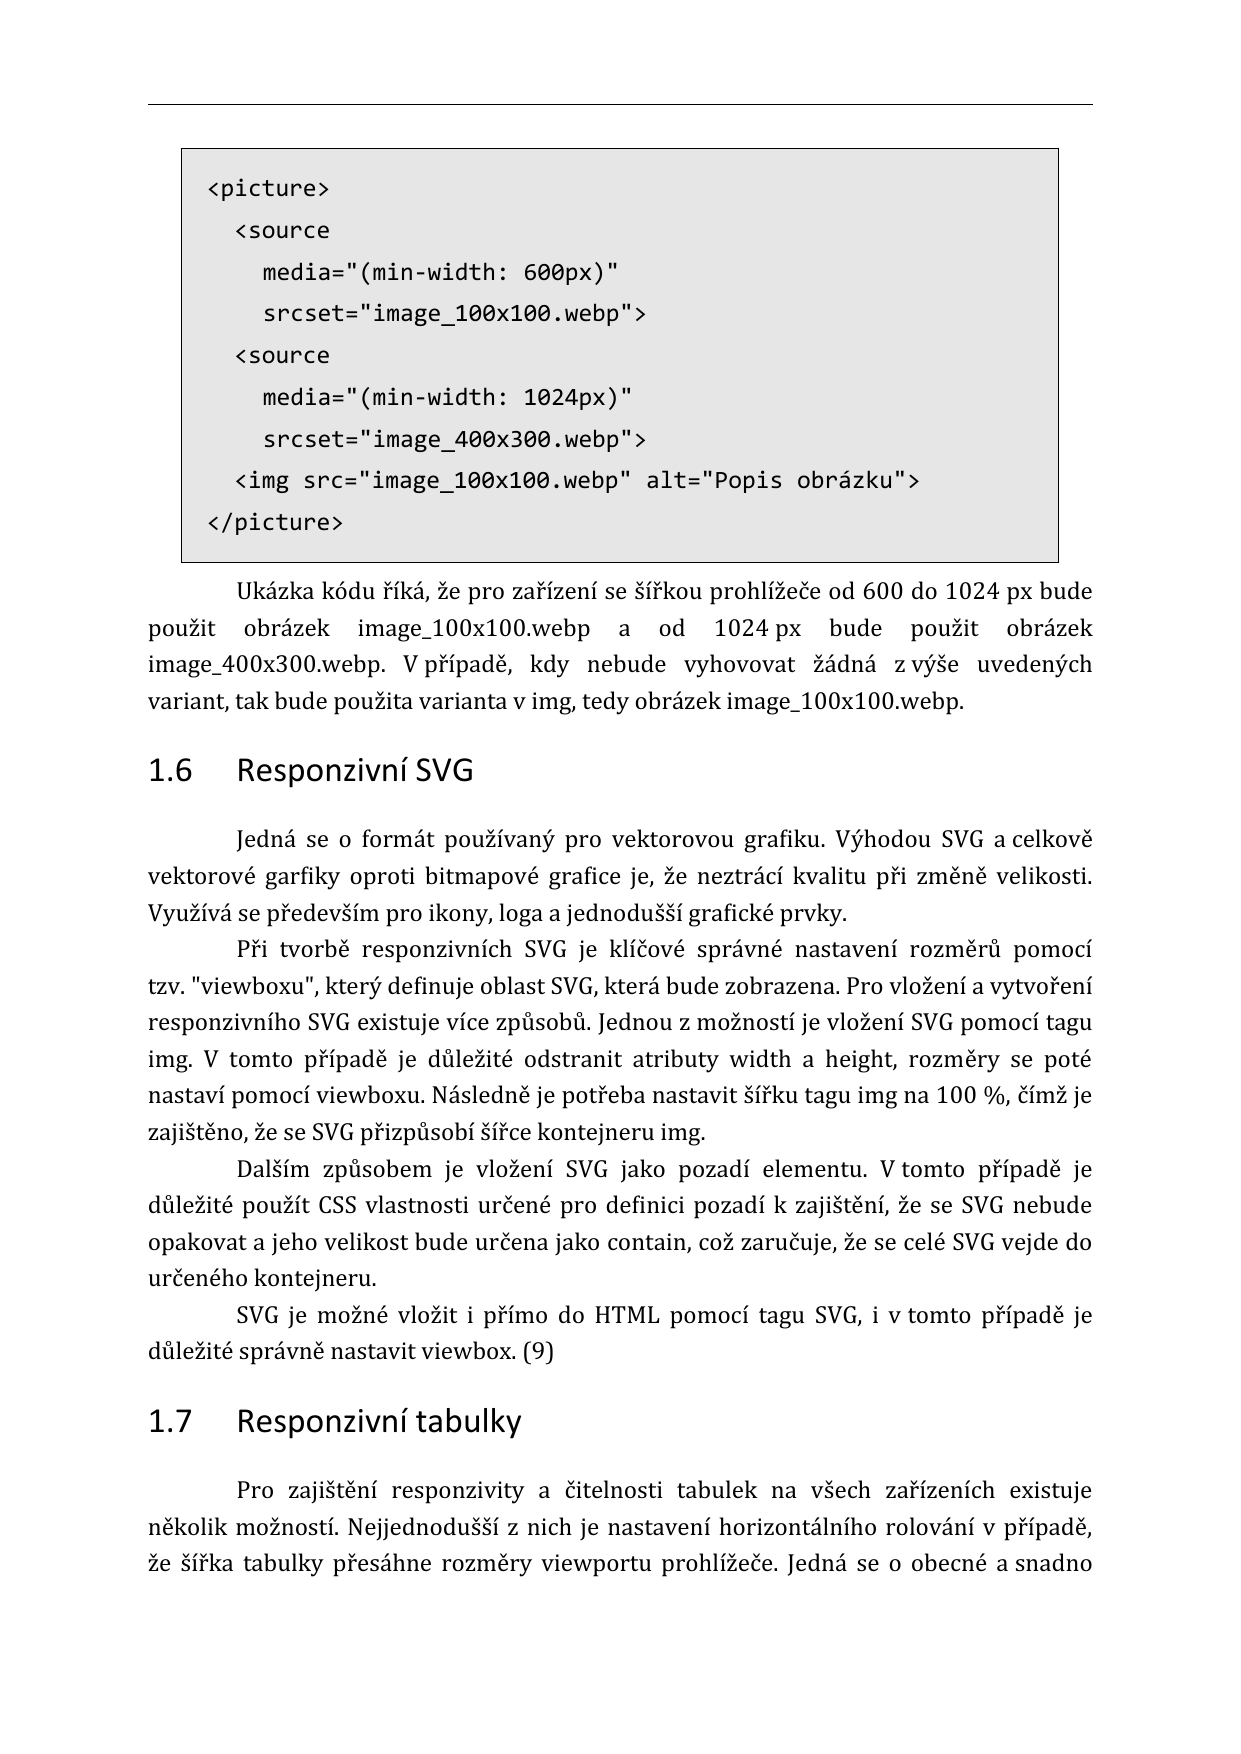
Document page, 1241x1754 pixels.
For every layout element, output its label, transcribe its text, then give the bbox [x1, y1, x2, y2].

text <source [182, 189, 1058, 231]
text Při tvorbě responzivních SVG je klíčové správné nastavení rozměrů pomocí tzv. "viewboxu", který definuje oblast SVG, která bude zobrazena. Pro vložení a vytvoření responzivního SVG existuje více způsobů. Jednou z možností je vložení SVG pomocí tagu img. V tomto případě je důležité odstranit atributy width a height, rozměry se poté nastaví pomocí viewboxu. Následně je potřeba nastavit šířku tagu img na 100 %, čímž je zajištěno, že se SVG přizpůsobí šířce kontejneru img. [148, 934, 1093, 1146]
text SVG je možné vložit i přímo do HTML pomocí tagu SVG, i v tomto případě je důležité správně nastavit viewbox. [148, 1299, 1093, 1365]
text Jedná se o formát používaný pro vektorovou grafiku. Výhodou SVG a celkově vektorové garfiky oproti bitmapové grafice je, že neztrácí kvalitu při změně velikosti. Využívá se především pro ikony, loga a jednodušší grafické prvky. [148, 824, 1093, 927]
text srcset="image_400x300.webp"> [182, 398, 1058, 440]
text Dalším způsobem je vložení SVG jako pozadí elementu. V tomto případě je důležité použít CSS vlastnosti určené pro definici pozadí k zajištění, že se SVG nebude opakovat a jeho velikost bude určena jako contain, což zaručuje, že se celé SVG vejde do určeného kontejneru. [148, 1153, 1093, 1292]
text <img src="image_100x100.webp" alt="Popis obrázku"> [182, 440, 1058, 482]
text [148, 1475, 1093, 1577]
text <source [182, 315, 1058, 356]
subtitle Responzivní SVG [148, 747, 1093, 790]
text media="(min-width: 1024px)" [182, 356, 1058, 398]
text Ukázka kódu říká, že pro zařízení se šířkou prohlížeče od 600 do 1024 px bude použit obrázek image_100x100.webp a od 1024 px bude použit obrázek image_400x300.webp. V případě, kdy nebude vyhovovat žádná z výše uvedených variant, tak bude použita varianta v img, tedy obrázek image_100x100.webp. [148, 576, 1093, 714]
text <picture> [182, 149, 1058, 189]
text </picture> [182, 482, 1058, 562]
text media="(min-width: 600px)" [182, 231, 1058, 273]
subtitle Responzivní tabulky [148, 1398, 1093, 1441]
text srcset="image_100x100.webp"> [182, 273, 1058, 315]
